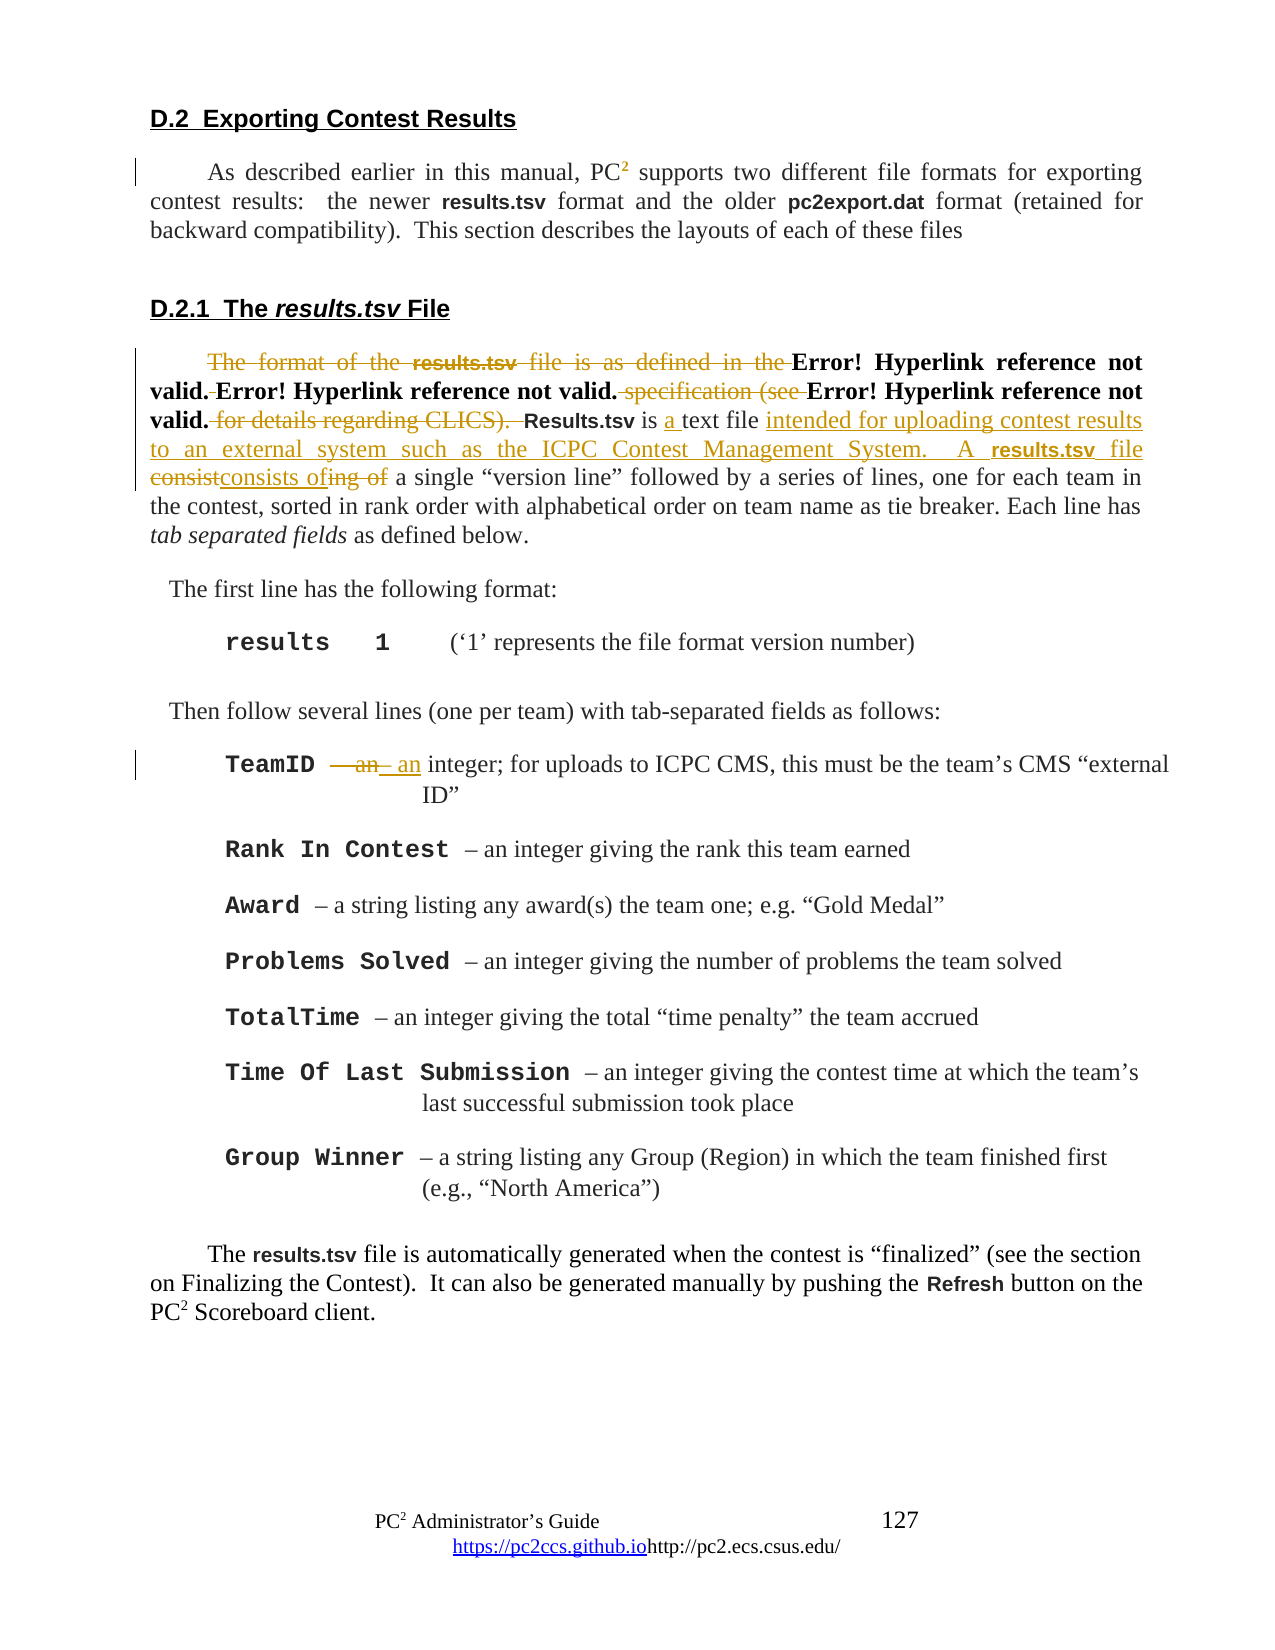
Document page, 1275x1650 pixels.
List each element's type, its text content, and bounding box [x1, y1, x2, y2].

text Then follow several lines (one per team) with tab-separated fields as follows: [150, 696, 1143, 724]
text Error! Hyperlink reference not valid.Error! Hyperlink reference not valid.Error! Hyperlink reference not valid.Results.tsv is text file a single “version line” followed by a series of lines, one for each team in the contest, sorted in rank order with alphabetical order on team name as tie breaker. Each line has tab separated fields as defined below. [150, 347, 1143, 549]
text The first line has the following format: [150, 574, 1143, 602]
text Group Winner – a string listing any Group (Region) in which the team finished first (e.g., “North America”) [225, 1142, 1143, 1202]
text Rank In Contest – an integer giving the rank this team earned [225, 834, 1143, 865]
text Time Of Last Submission – an integer giving the contest time at which the team’s last successful submission took place [225, 1057, 1143, 1117]
text As described earlier in this manual, PC2 supports two different file formats for exporting contest results: the newer results.tsv format and the older pc2export.dat format (retained for backward compatibility). This section describes the layouts of each of these files [150, 157, 1143, 244]
text Problems Solved – an integer giving the number of problems the team solved [225, 946, 1143, 977]
text Award – a string listing any award(s) the team one; e.g. “Gold Medal” [225, 890, 1143, 921]
text TeamID integer; for uploads to ICPC CMS, this must be the team’s CMS “external ID” [225, 749, 1181, 809]
text TotalTime – an integer giving the total “time penalty” the team accrued [225, 1002, 1143, 1032]
text D.2 Exporting Contest Results [150, 104, 1143, 132]
text The results.tsv file is automatically generated when the contest is “finalized” (see the section on Finalizing the Contest). It can also be generated manually by pushing the Refresh button on the PC2 Scoreboard client. [150, 1239, 1143, 1325]
text D.2.1 The results.tsv File [150, 294, 1143, 322]
text results 1 (‘1’ represents the file format version number) [225, 627, 1143, 658]
